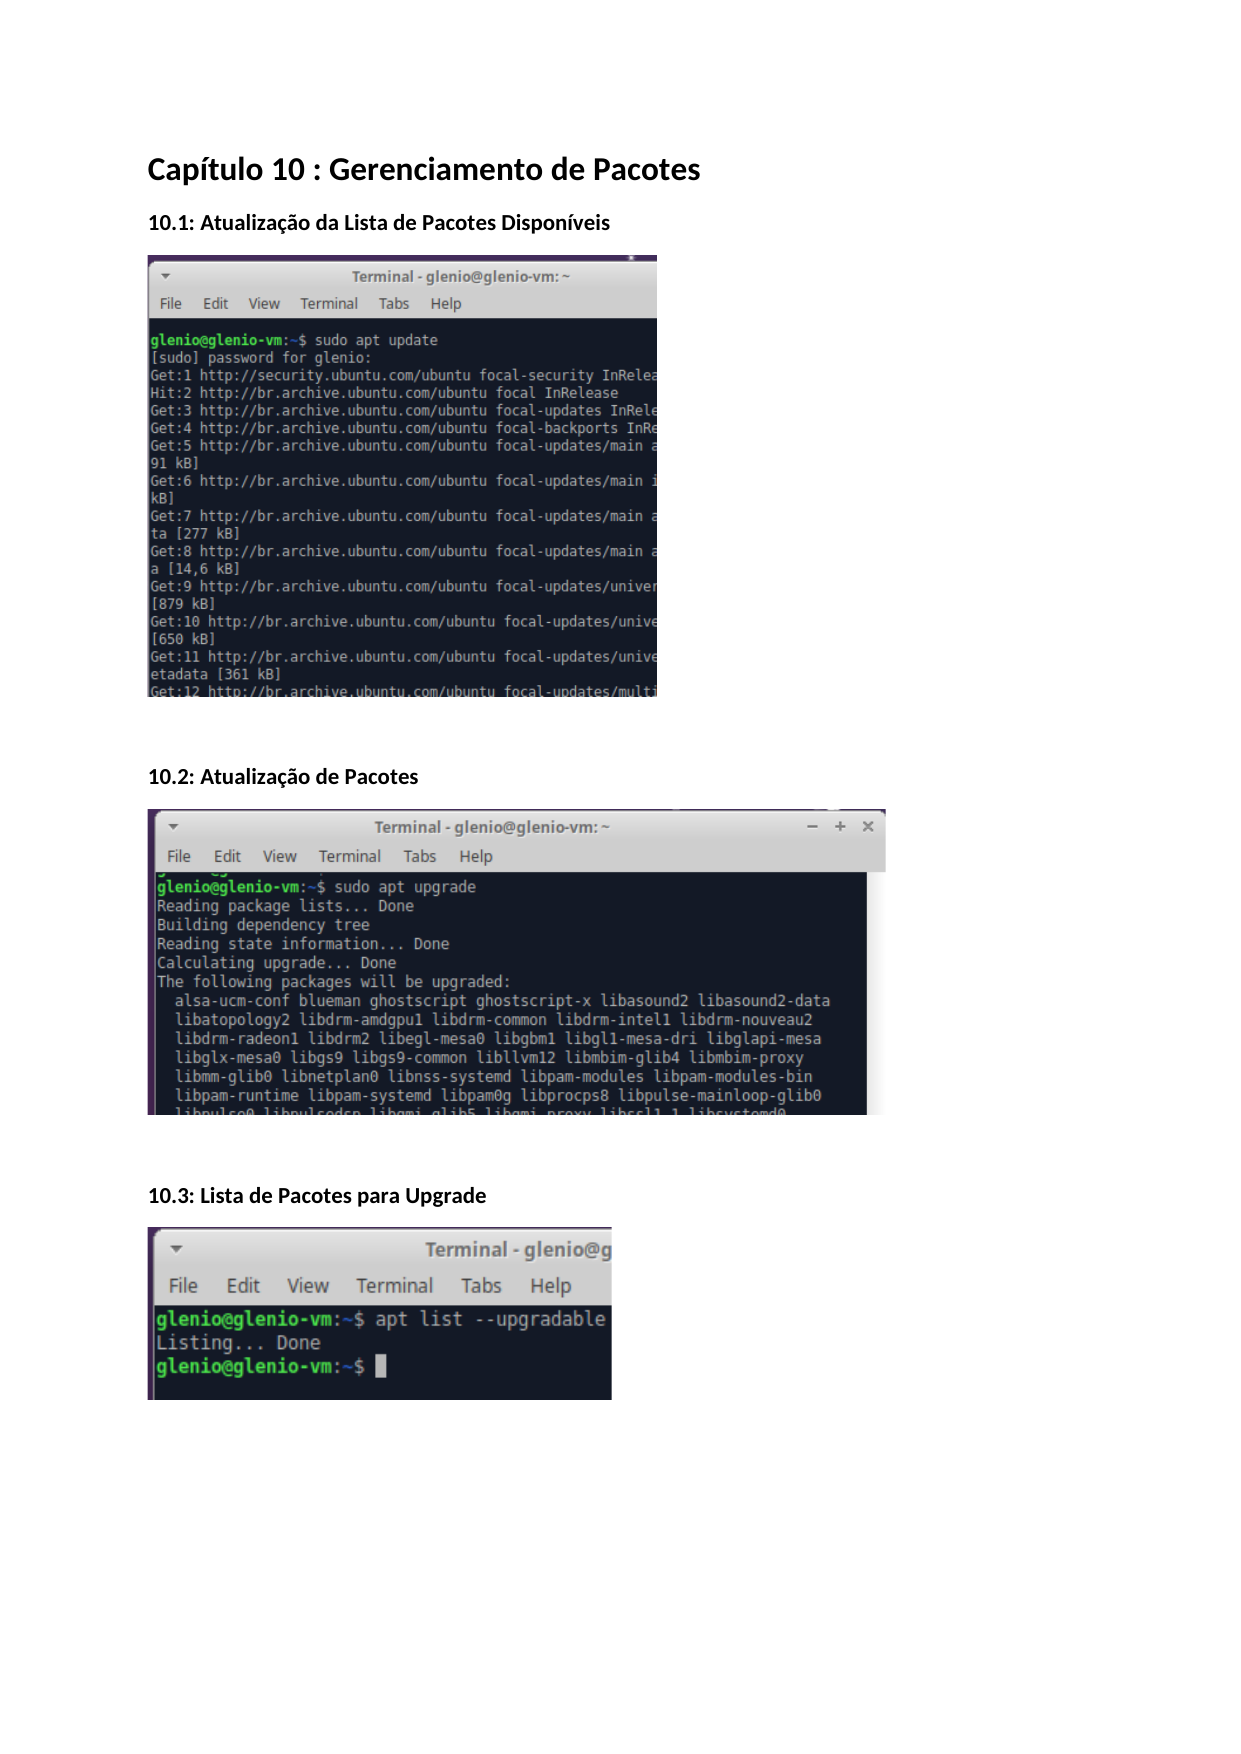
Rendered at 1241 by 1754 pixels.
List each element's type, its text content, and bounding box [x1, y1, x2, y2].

text 10.2: Atualização de Pacotes [148, 762, 1093, 790]
text Capítulo 10 : Gerenciamento de Pacotes [148, 148, 1093, 188]
text 10.1: Atualização da Lista de Pacotes Disponíveis [148, 208, 1093, 236]
picture [147, 1227, 612, 1400]
text 10.3: Lista de Pacotes para Upgrade [148, 1181, 1093, 1209]
picture [147, 809, 886, 1115]
picture [147, 255, 657, 697]
